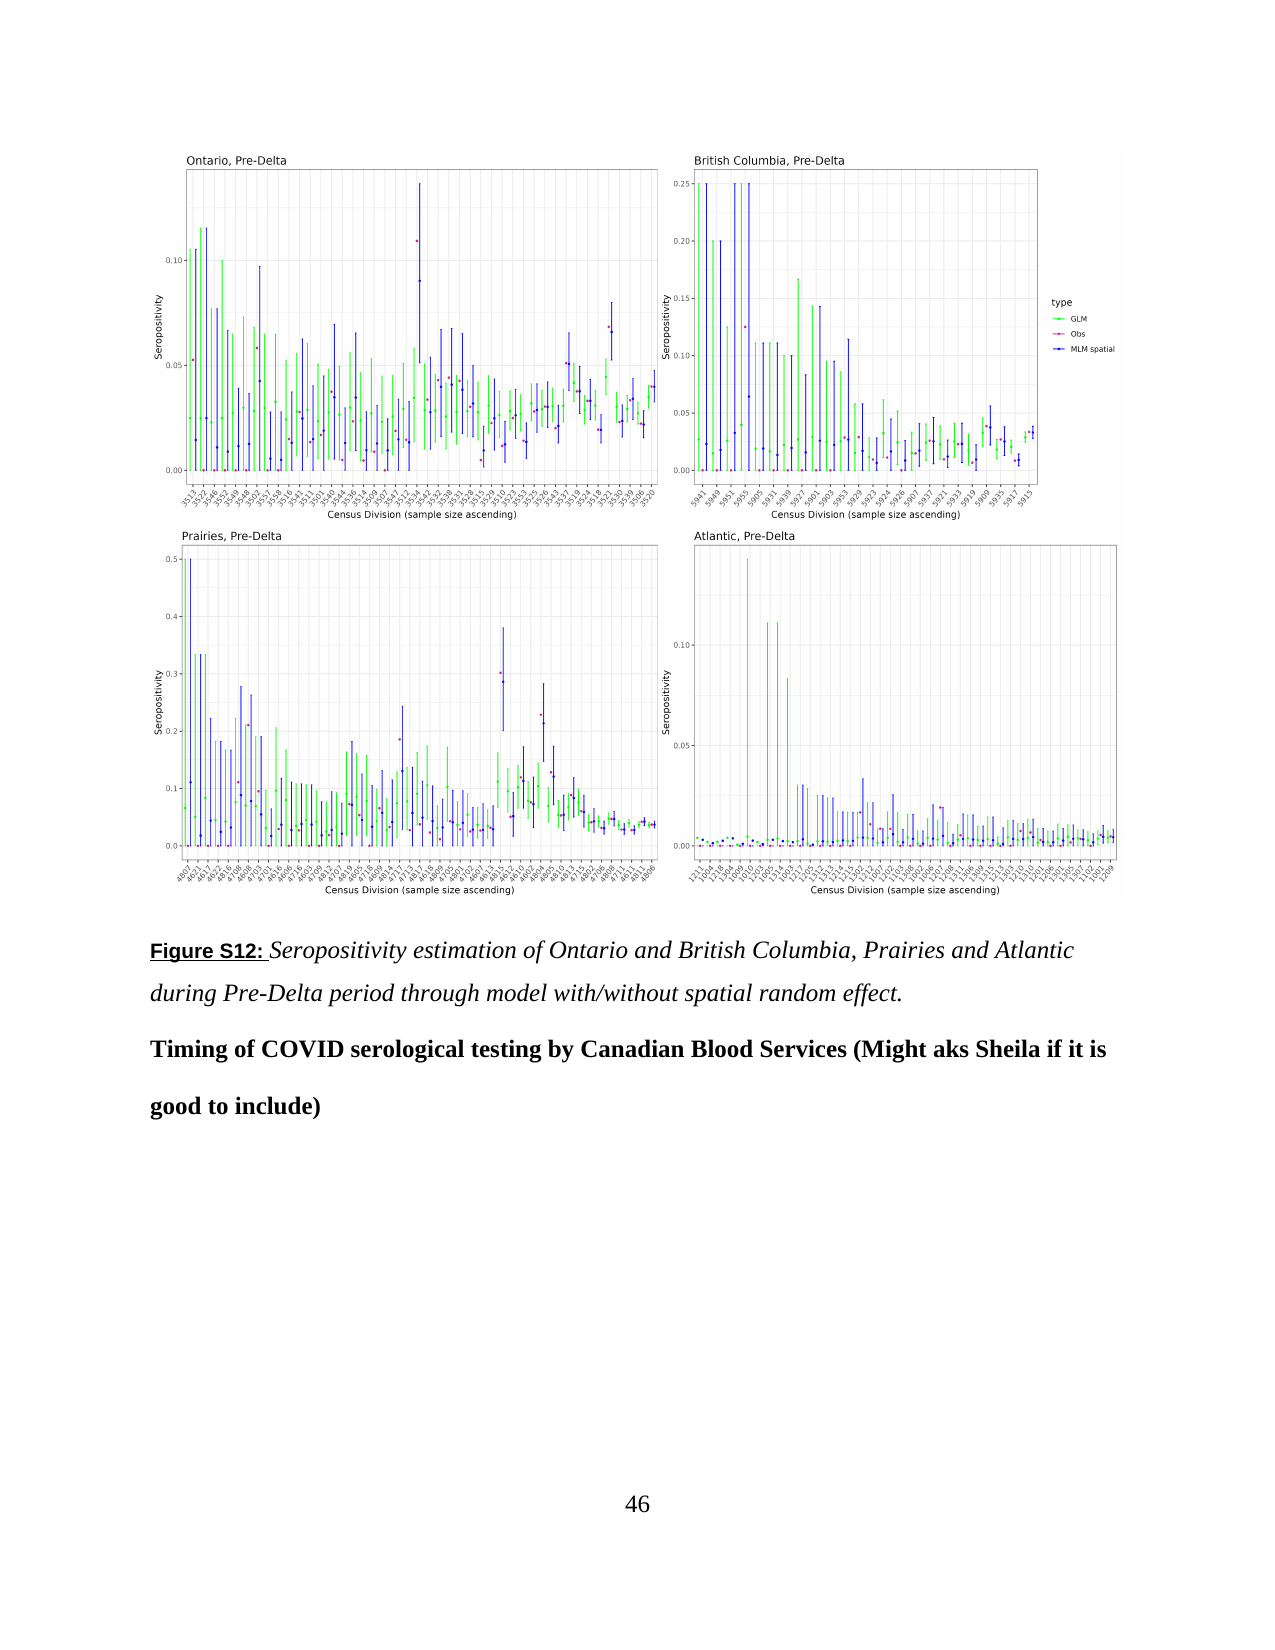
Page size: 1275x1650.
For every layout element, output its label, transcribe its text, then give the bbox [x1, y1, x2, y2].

picture [150, 150, 1125, 900]
subtitle Timing of COVID serological testing by Canadian Blood Services (Might aks Sheila if it is good to include) [150, 1034, 1125, 1120]
text Figure S: Seropositivity estimation of Ontario and British Columbia, Prairies and Atlantic during Pre-Delta period through model with/without spatial random effect. [150, 935, 1125, 1007]
